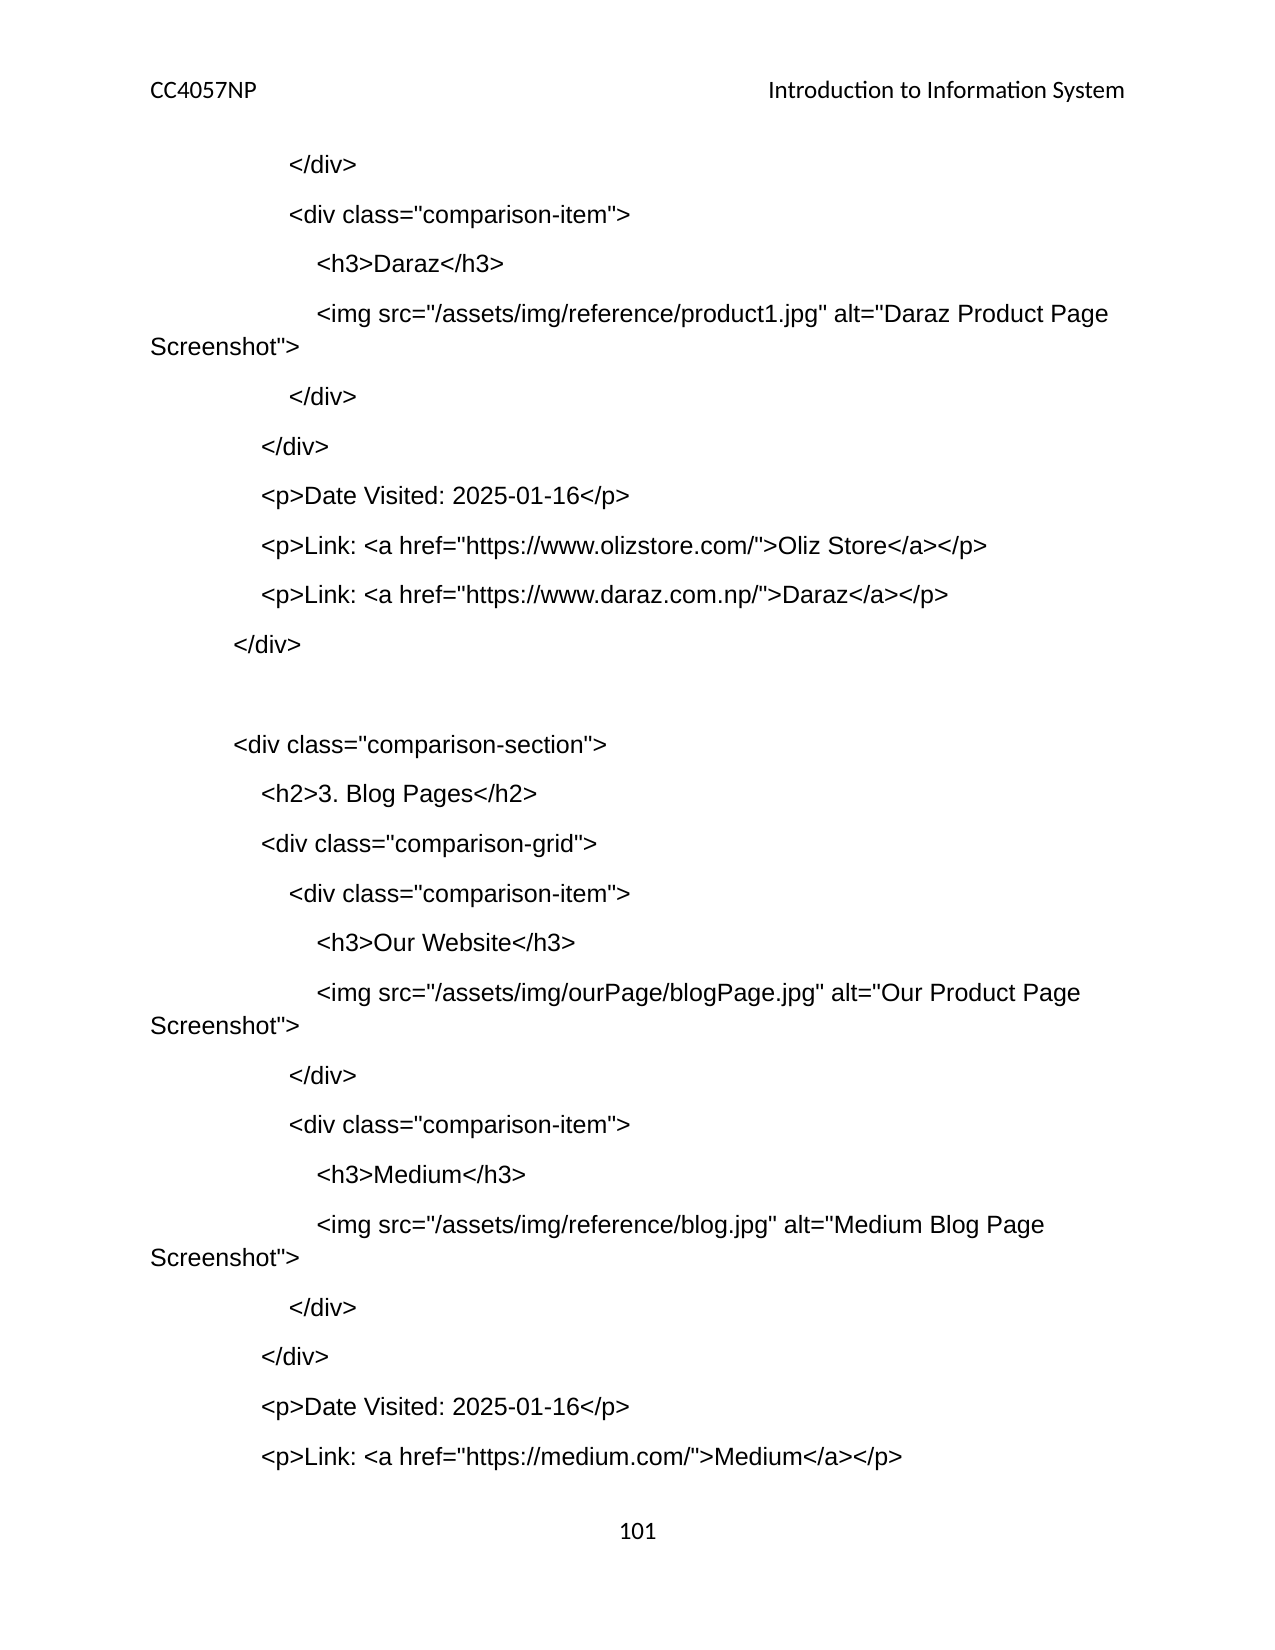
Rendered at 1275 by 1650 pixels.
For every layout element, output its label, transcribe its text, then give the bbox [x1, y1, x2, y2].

text <h3>Medium</h3> [150, 1160, 1125, 1189]
text </div> [150, 431, 1125, 460]
text <div class="comparison-item"> [150, 1110, 1125, 1139]
text </div> [150, 1061, 1125, 1089]
text <h2>3. Blog Pages</h2> [150, 779, 1125, 808]
text <img src="/assets/img/ourPage/blogPage.jpg" alt="Our Product Page Screenshot"> [150, 978, 1125, 1040]
text <div class="comparison-section"> [150, 729, 1125, 758]
text <div class="comparison-item"> [150, 879, 1125, 907]
text <img src="/assets/img/reference/blog.jpg" alt="Medium Blog Page Screenshot"> [150, 1210, 1125, 1272]
text <h3>Our Website</h3> [150, 928, 1125, 957]
text </div> [150, 630, 1125, 659]
text <p>Date Visited: 2025-01-16</p> [150, 1392, 1125, 1421]
text </div> [150, 150, 1125, 179]
text <div class="comparison-item"> [150, 200, 1125, 228]
text <p>Link: <a href="https://medium.com/">Medium</a></p> [150, 1442, 1125, 1470]
text <div class="comparison-grid"> [150, 829, 1125, 858]
text </div> [150, 1342, 1125, 1371]
text <h3>Daraz</h3> [150, 249, 1125, 278]
text </div> [150, 382, 1125, 411]
text <p>Link: <a href="https://www.olizstore.com/">Oliz Store</a></p> [150, 531, 1125, 559]
text </div> [150, 1292, 1125, 1321]
text <img src="/assets/img/reference/product1.jpg" alt="Daraz Product Page Screenshot"> [150, 299, 1125, 361]
text <p>Link: <a href="https://www.daraz.com.np/">Daraz</a></p> [150, 581, 1125, 609]
text <p>Date Visited: 2025-01-16</p> [150, 481, 1125, 510]
